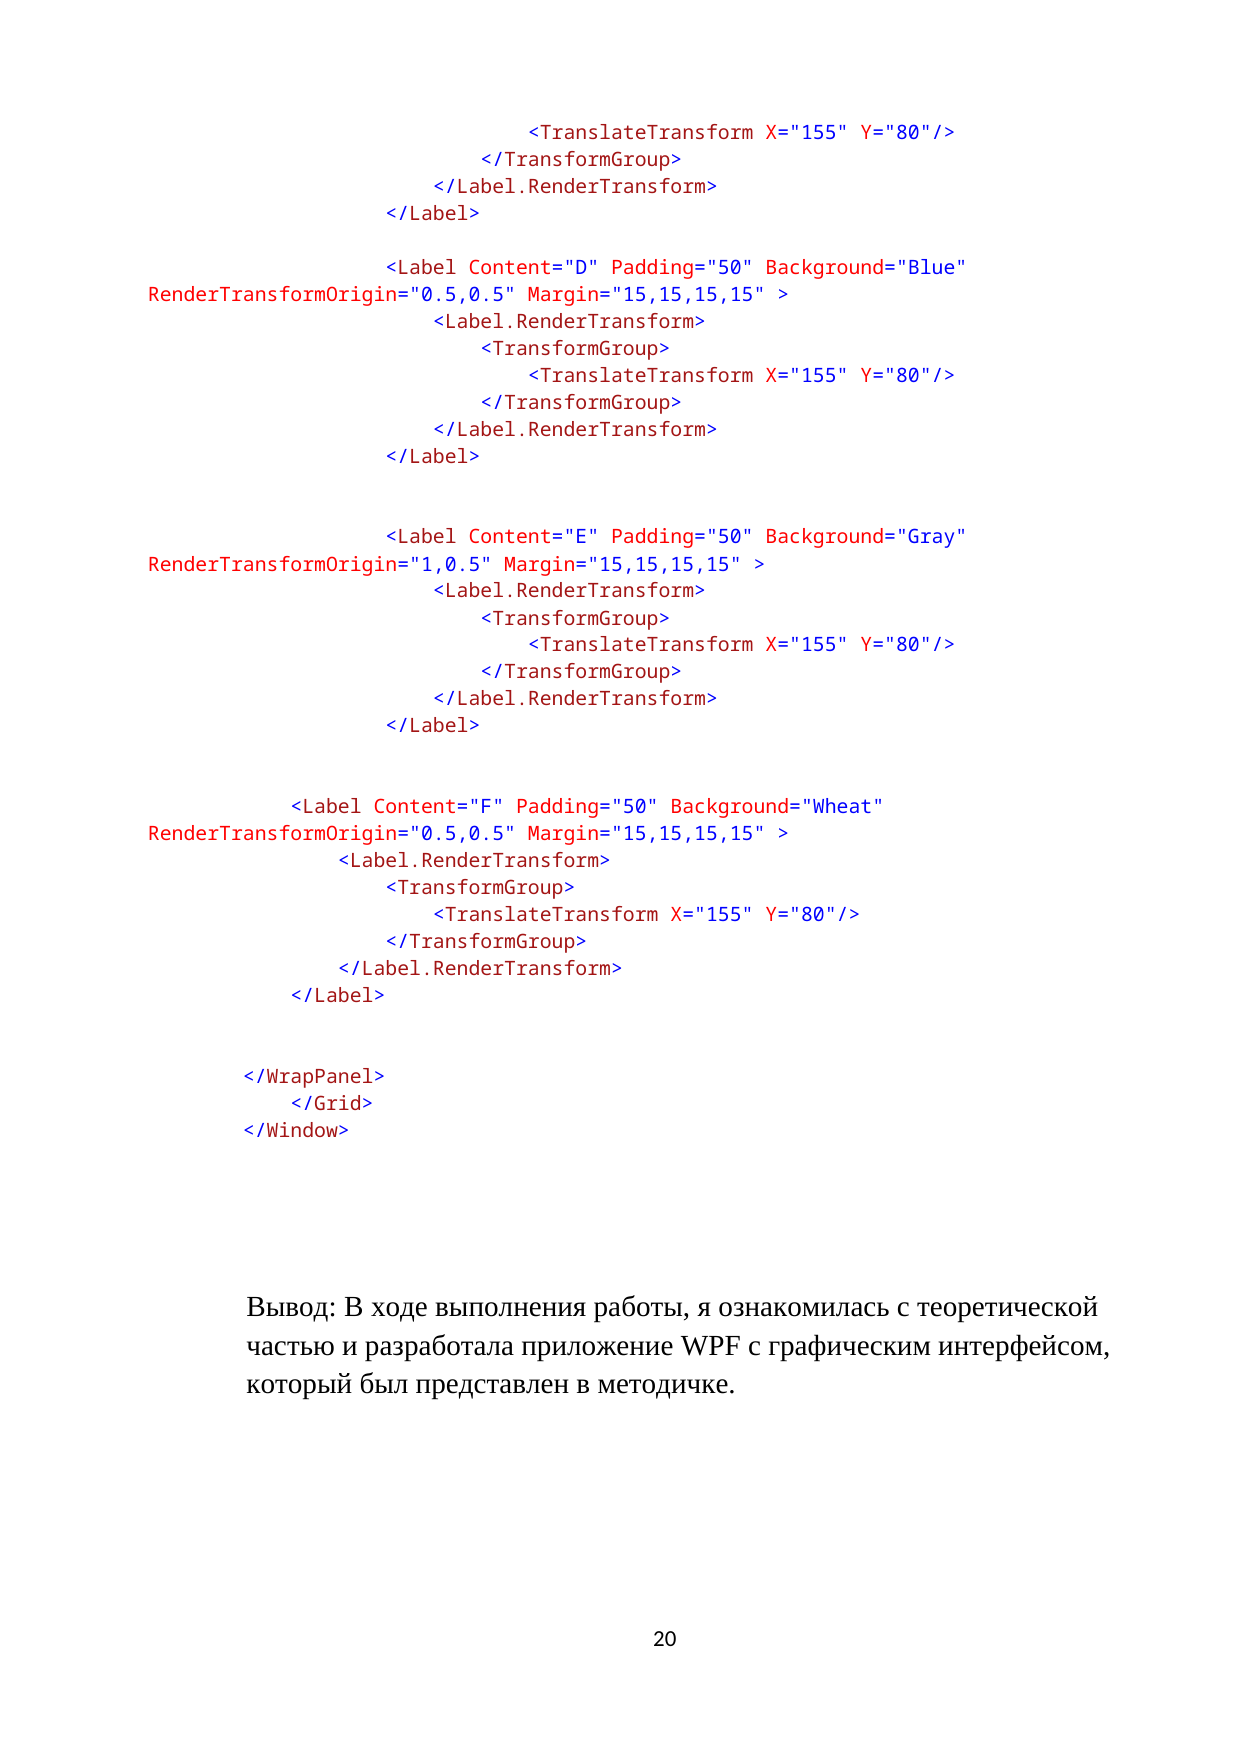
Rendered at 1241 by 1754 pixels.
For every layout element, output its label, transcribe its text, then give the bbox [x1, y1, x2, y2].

text <TranslateTransform X="155" Y="80"/> [148, 631, 1181, 658]
text <TransformGroup> [148, 873, 1181, 901]
text </Label> [148, 442, 1181, 469]
text <TranslateTransform X="155" Y="80"/> [148, 118, 1181, 145]
text <TransformGroup> [148, 334, 1181, 361]
text <Label Content="D" Padding="50" Background="Blue" RenderTransformOrigin="0.5,0.5" Margin="15,15,15,15" > [148, 253, 1181, 307]
text </Window> [148, 1116, 1181, 1143]
text <TranslateTransform X="155" Y="80"/> [148, 361, 1181, 388]
text </Grid> [148, 1089, 1181, 1116]
text <Label.RenderTransform> [148, 847, 1181, 873]
text </Label> [148, 712, 1181, 739]
text </Label.RenderTransform> [148, 685, 1181, 712]
text <Label.RenderTransform> [148, 577, 1181, 604]
text Вывод: В ходе выполнения работы, я ознакомилась с теоретической частью и разработала приложение WPF с графическим интерфейсом, который был представлен в методичке. [246, 1289, 1181, 1400]
text </Label.RenderTransform> [148, 172, 1181, 199]
text </TransformGroup> [148, 658, 1181, 685]
text <TranslateTransform X="155" Y="80"/> [148, 901, 1181, 927]
text </TransformGroup> [148, 145, 1181, 172]
text </TransformGroup> [148, 927, 1181, 954]
text <Label.RenderTransform> [148, 307, 1181, 334]
text <Label Content="F" Padding="50" Background="Wheat" RenderTransformOrigin="0.5,0.5" Margin="15,15,15,15" > [148, 793, 1181, 847]
text </Label.RenderTransform> [148, 415, 1181, 442]
text </Label> [148, 981, 1181, 1008]
text </WrapPanel> [148, 1062, 1181, 1089]
text <Label Content="E" Padding="50" Background="Gray" RenderTransformOrigin="1,0.5" Margin="15,15,15,15" > [148, 523, 1181, 577]
text </Label> [148, 199, 1181, 226]
text </Label.RenderTransform> [148, 954, 1181, 981]
text </TransformGroup> [148, 388, 1181, 415]
text <TransformGroup> [148, 604, 1181, 631]
